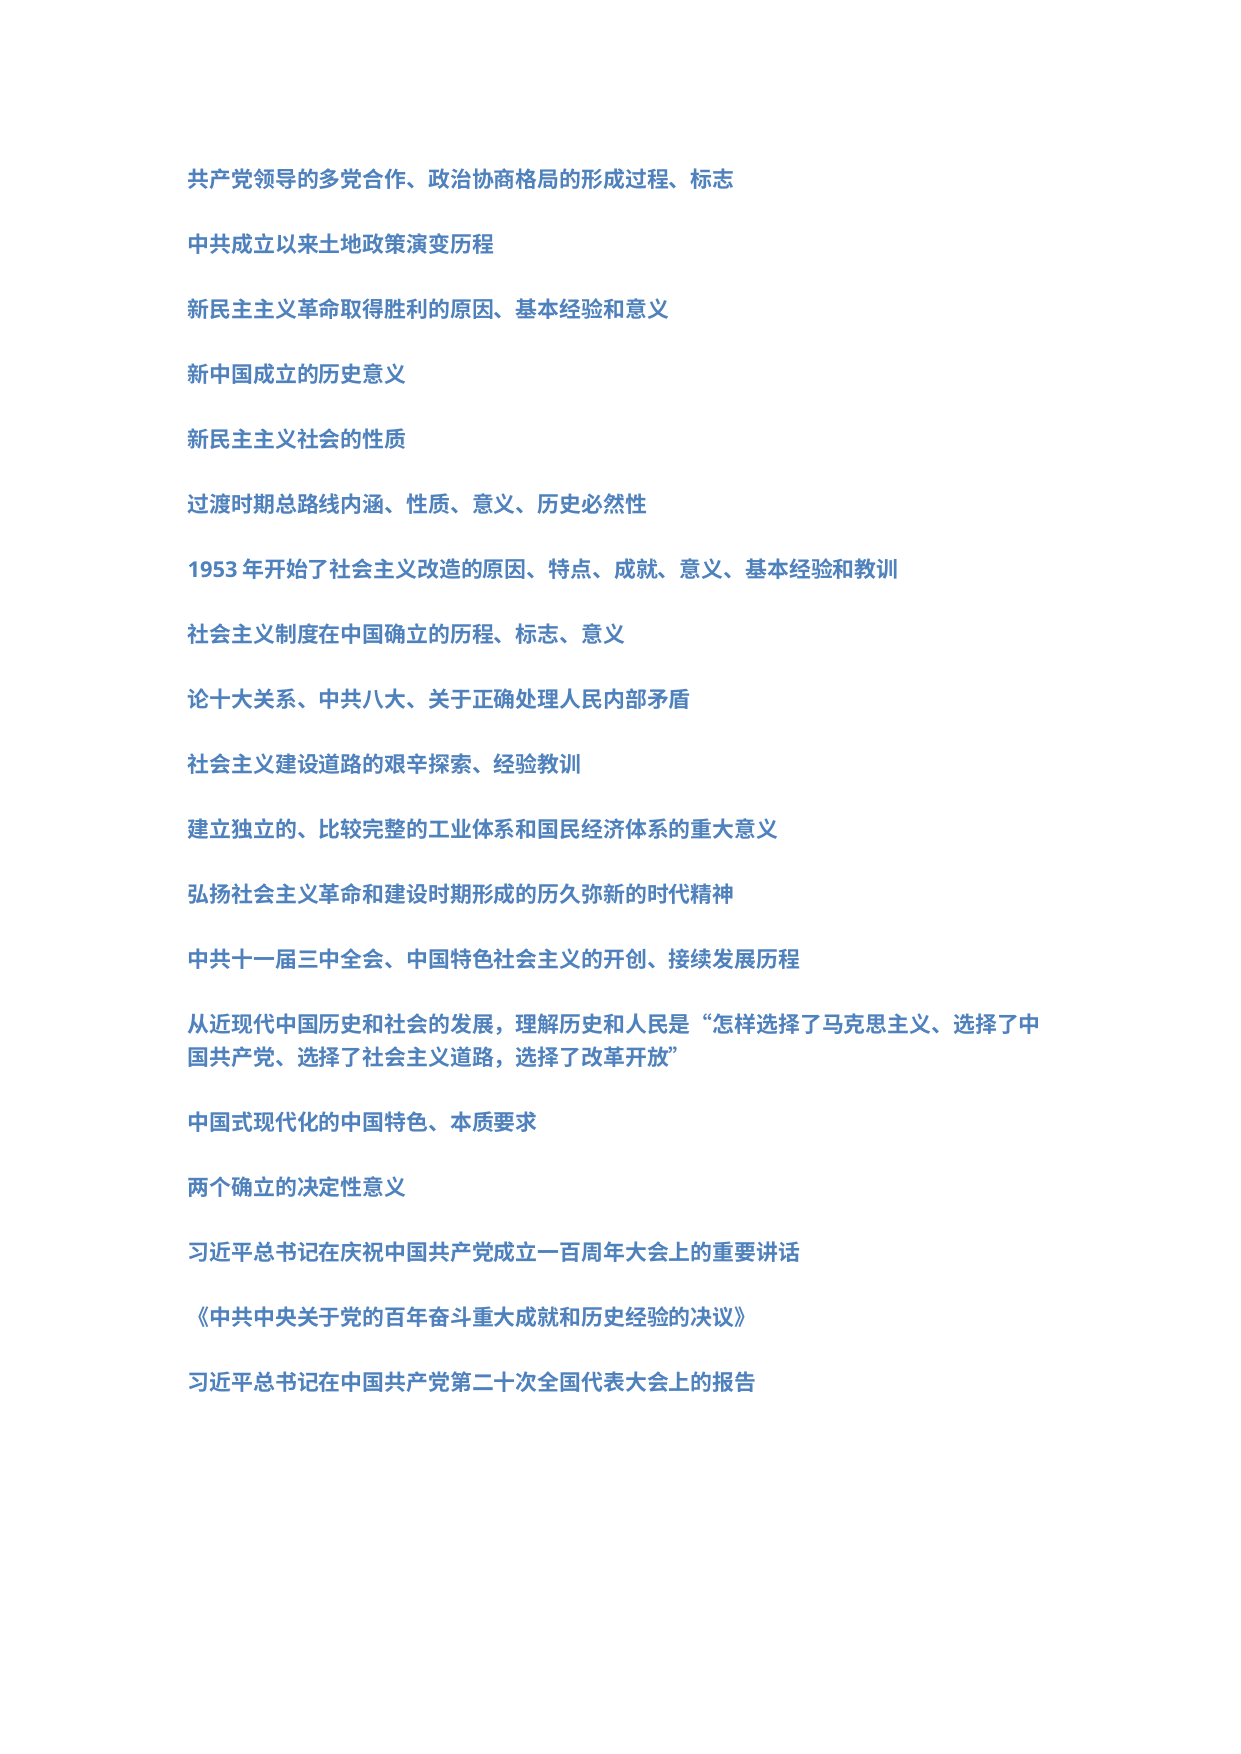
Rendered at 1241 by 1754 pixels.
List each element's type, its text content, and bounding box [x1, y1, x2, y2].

text 新中国成立的历史意义 [187, 357, 1053, 389]
text 《中共中央关于党的百年奋斗重大成就和历史经验的决议》 [187, 1299, 1053, 1332]
text 新民主主义革命取得胜利的原因、基本经验和意义 [187, 292, 1053, 324]
text 新民主主义社会的性质 [187, 422, 1053, 454]
text 社会主义制度在中国确立的历程、标志、意义 [187, 617, 1053, 649]
text 两个确立的决定性意义 [187, 1169, 1053, 1202]
text 论十大关系、中共八大、关于正确处理人民内部矛盾 [187, 682, 1053, 714]
text 过渡时期总路线内涵、性质、意义、历史必然性 [187, 487, 1053, 519]
text 中国式现代化的中国特色、本质要求 [187, 1104, 1053, 1137]
text 建立独立的、比较完整的工业体系和国民经济体系的重大意义 [187, 812, 1053, 844]
text 社会主义建设道路的艰辛探索、经验教训 [187, 747, 1053, 779]
text 1953年开始了社会主义改造的原因、特点、成就、意义、基本经验和教训 [187, 552, 1053, 584]
text 国共产党、选择了社会主义道路，选择了改革开放” [187, 1039, 1053, 1072]
text 弘扬社会主义革命和建设时期形成的历久弥新的时代精神 [187, 877, 1053, 909]
text 中共成立以来土地政策演变历程 [187, 227, 1053, 259]
text 习近平总书记在庆祝中国共产党成立一百周年大会上的重要讲话 [187, 1234, 1053, 1267]
text 共产党领导的多党合作、政治协商格局的形成过程、标志 [187, 162, 1053, 194]
text 中共十一届三中全会、中国特色社会主义的开创、接续发展历程 [187, 942, 1053, 974]
text 从近现代中国历史和社会的发展，理解历史和人民是“怎样选择了马克思主义、选择了中 [187, 1007, 1053, 1039]
text 习近平总书记在中国共产党第二十次全国代表大会上的报告 [187, 1364, 1053, 1397]
